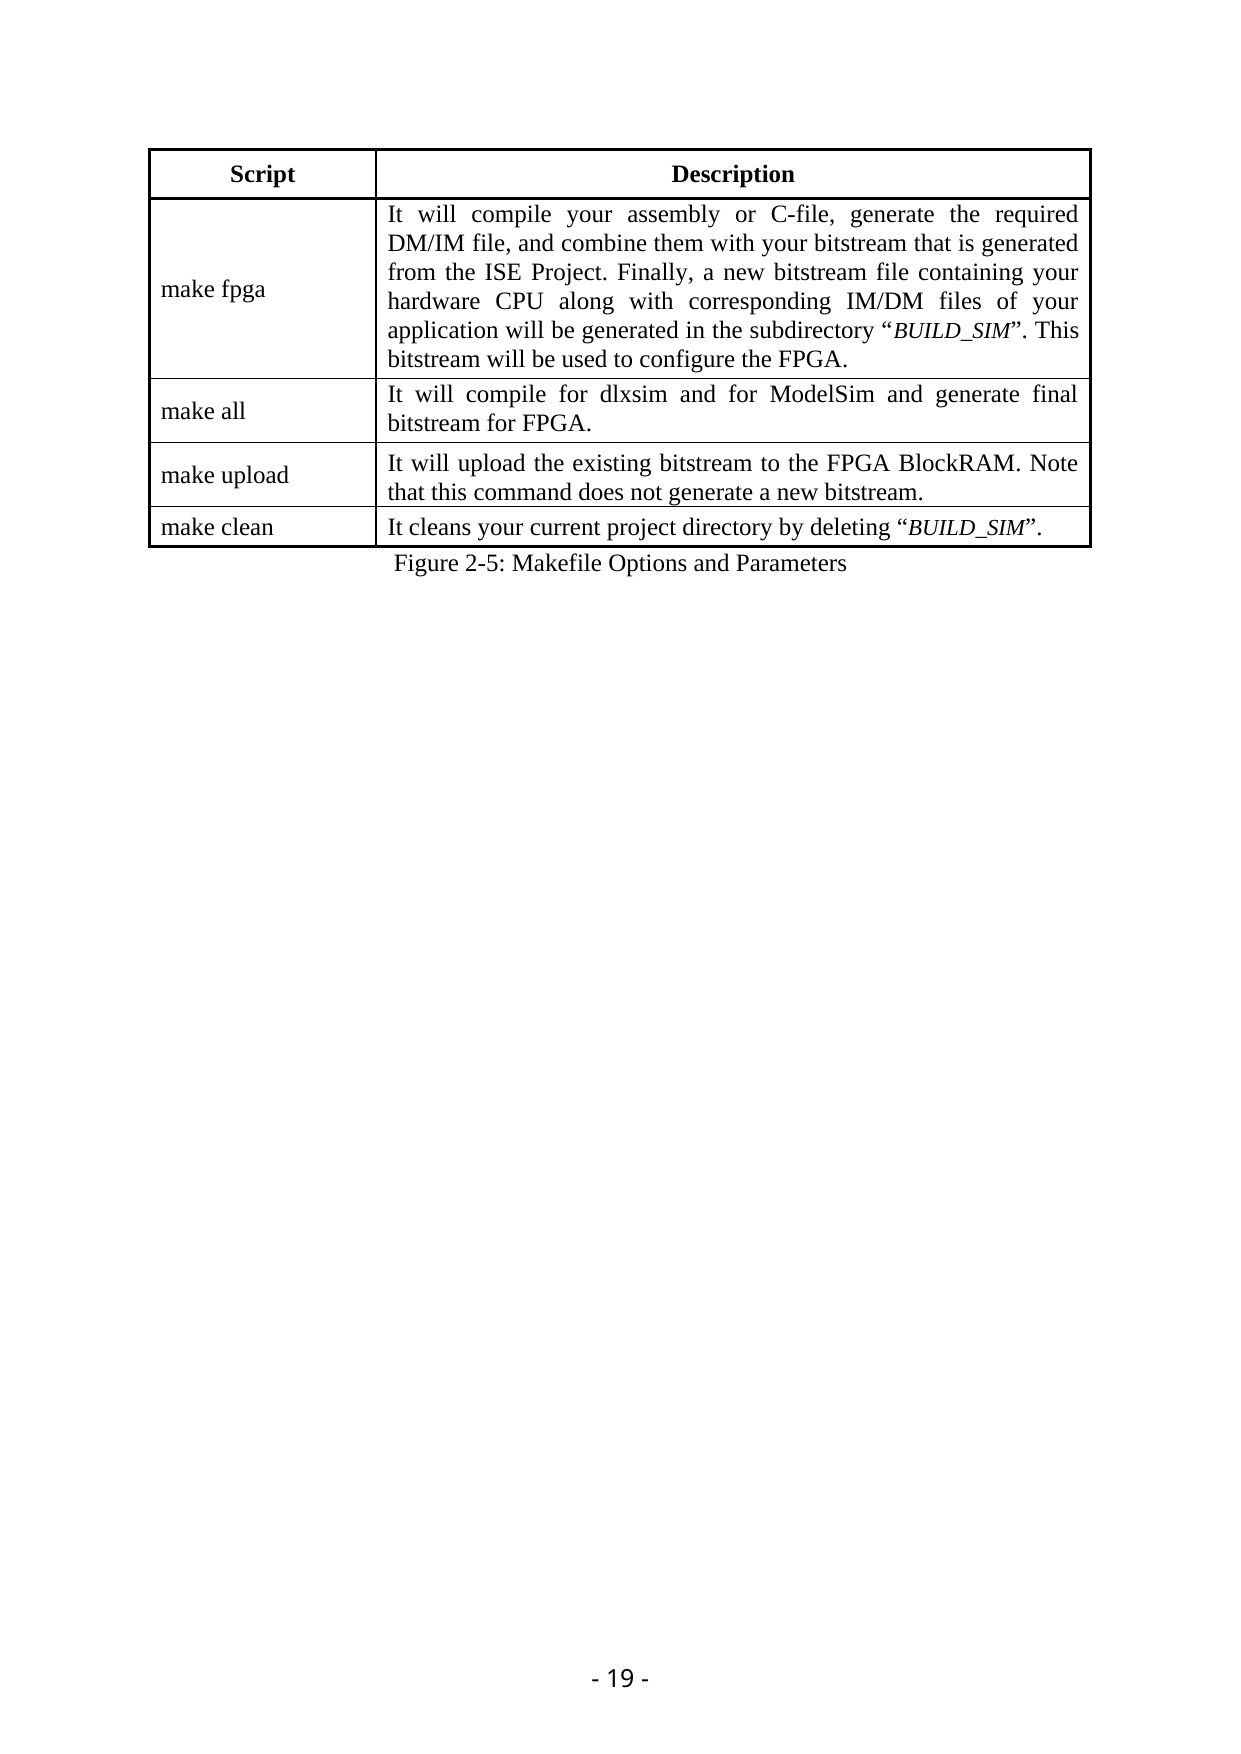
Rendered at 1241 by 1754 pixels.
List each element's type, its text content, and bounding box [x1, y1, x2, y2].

table_header Script [151, 151, 375, 197]
table_cell It will compile your assembly or C-file, generate the required DM/IM file, and combine them with your bitstream that is generated from the ISE Project. Finally, a new bitstream file containing your hardware CPU along with corresponding IM/DM files of your application will be generated in the subdirectory “BUILD_SIM”. This bitstream will be used to configure the FPGA. [377, 200, 1089, 377]
table_cell make clean [151, 507, 375, 544]
text Figure ‎2-2: Makefile Options and Parameters [148, 548, 1092, 576]
table_cell It cleans your current project directory by deleting “BUILD_SIM”. [377, 507, 1089, 544]
table_cell It will upload the existing bitstream to the FPGA BlockRAM. Note that this command does not generate a new bitstream. [377, 443, 1089, 506]
table_cell make all [151, 379, 375, 441]
table_header Description [377, 151, 1089, 197]
table_cell make upload [151, 443, 375, 506]
table_cell make fpga [151, 200, 375, 377]
table_cell It will compile for dlxsim and for ModelSim and generate final bitstream for FPGA. [377, 379, 1089, 441]
